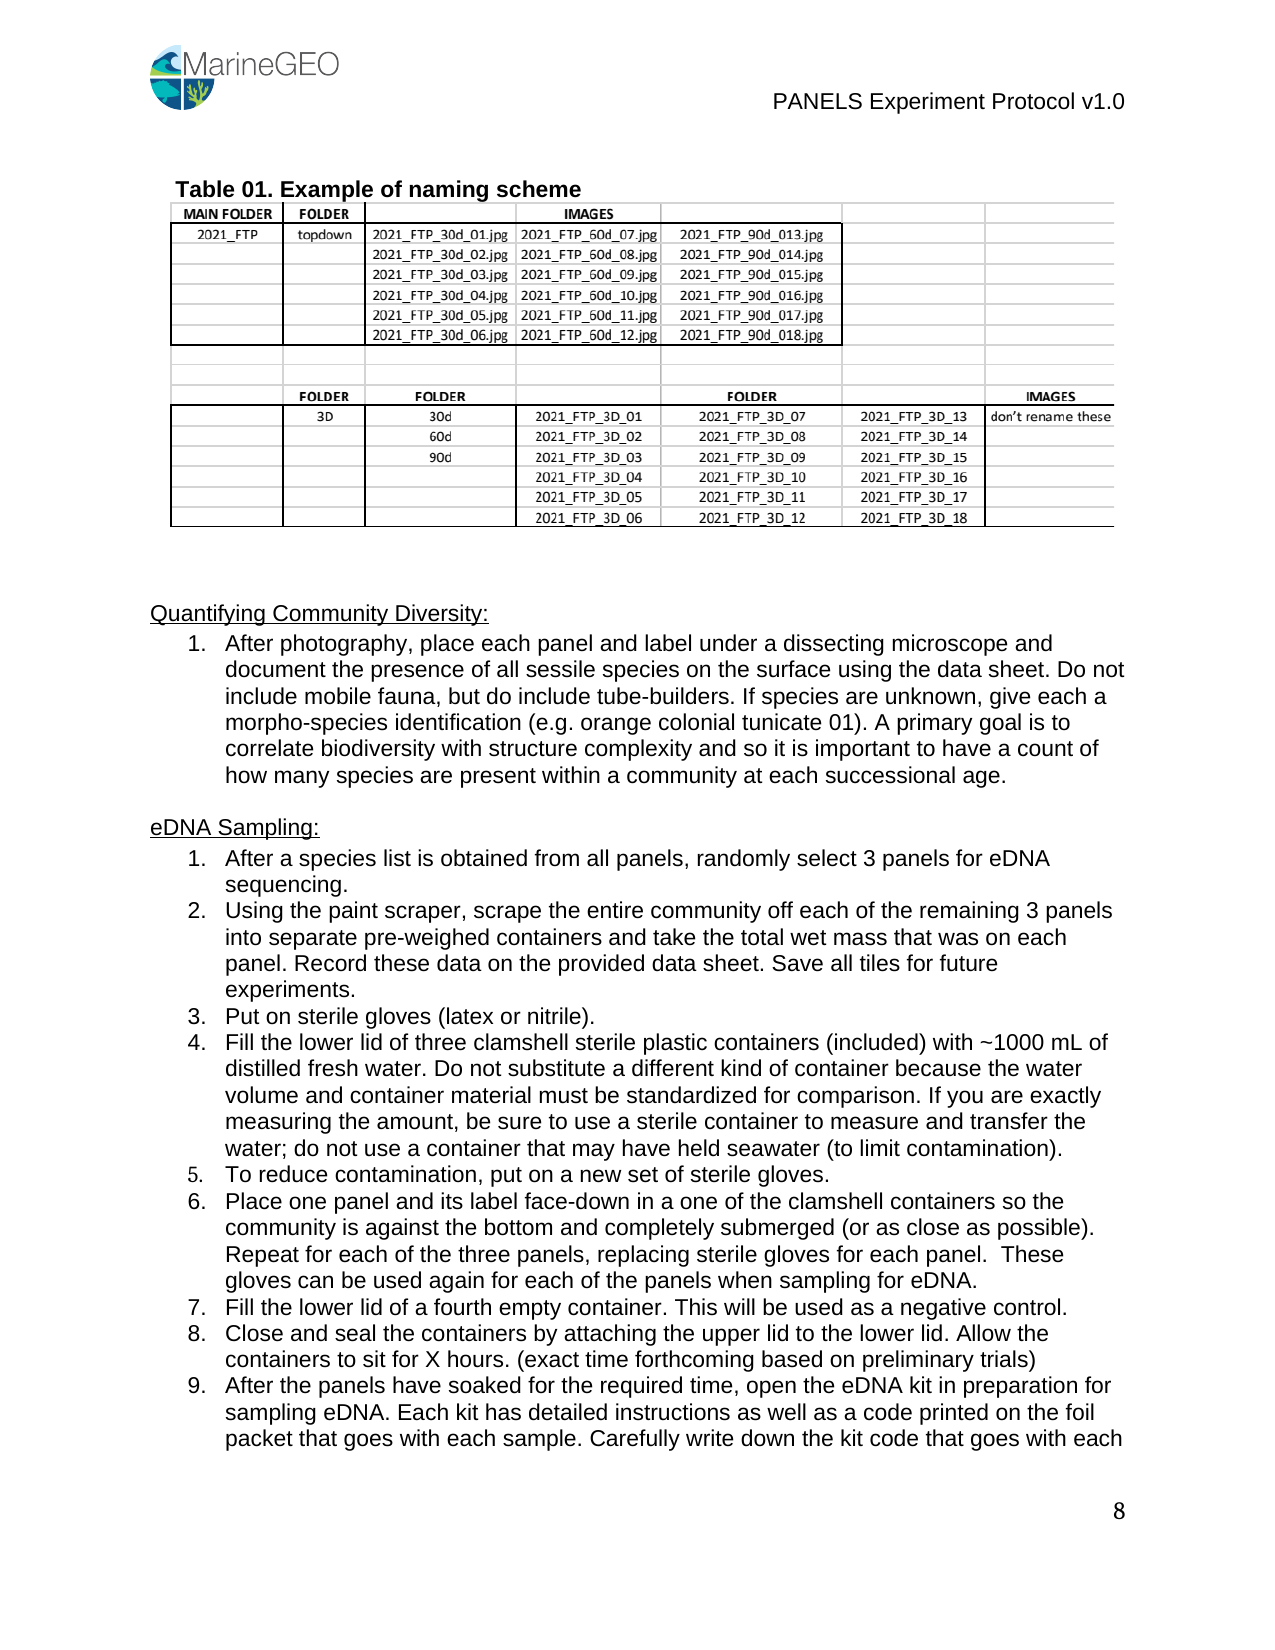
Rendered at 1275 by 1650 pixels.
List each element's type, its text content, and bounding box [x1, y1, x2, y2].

list To reduce contamination, put on a new set of sterile gloves. [187, 1161, 1125, 1188]
list Table 01. Example of naming scheme [169, 176, 1125, 203]
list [187, 1372, 1125, 1452]
list Fill the lower lid of three clamshell sterile plastic containers (included) with ~1000 mL of distilled fresh water. Do not substitute a different kind of container because the water volume and container material must be standardized for comparison. If you are exactly measuring the amount, be sure to use a sterile container to measure and transfer the water; do not use a container that may have held seawater (to limit contamination). [187, 1029, 1125, 1161]
list After photography, place each panel and label under a dissecting microscope and document the presence of all sessile species on the surface using the data sheet. Do not include mobile fauna, but do include tube-builders. If species are unknown, give each a morpho-species identification (e.g. orange colonial tunicate 01). A primary goal is to correlate biodiversity with structure complexity and so it is important to have a count of how many species are present within a community at each successional age. [187, 630, 1125, 788]
text eDNA Sampling: [150, 814, 1125, 841]
text Quantifying Community Diversity: [150, 600, 1125, 626]
picture [150, 45, 339, 110]
list Close and seal the containers by attaching the upper lid to the lower lid. Allow the containers to sit for X hours. (exact time forthcoming based on preliminary trials) [187, 1320, 1125, 1372]
list After a species list is obtained from all panels, randomly select 3 panels for eDNA sequencing. [187, 844, 1125, 897]
list Using the paint scraper, scrape the entire community off each of the remaining 3 panels into separate pre-weighed containers and take the total wet mass that was on each panel. Record these data on the provided data sheet. Save all tiles for future experiments. [187, 897, 1125, 1003]
list Fill the lower lid of a fourth empty container. This will be used as a negative control. [187, 1293, 1125, 1320]
list Put on sterile gloves (latex or nitrile). [187, 1003, 1125, 1029]
list Place one panel and its label face-down in a one of the clamshell containers so the community is against the bottom and completely submerged (or as close as possible). Repeat for each of the three panels, replacing sterile gloves for each panel. These gloves can be used again for each of the panels when sampling for eDNA. [187, 1188, 1125, 1293]
